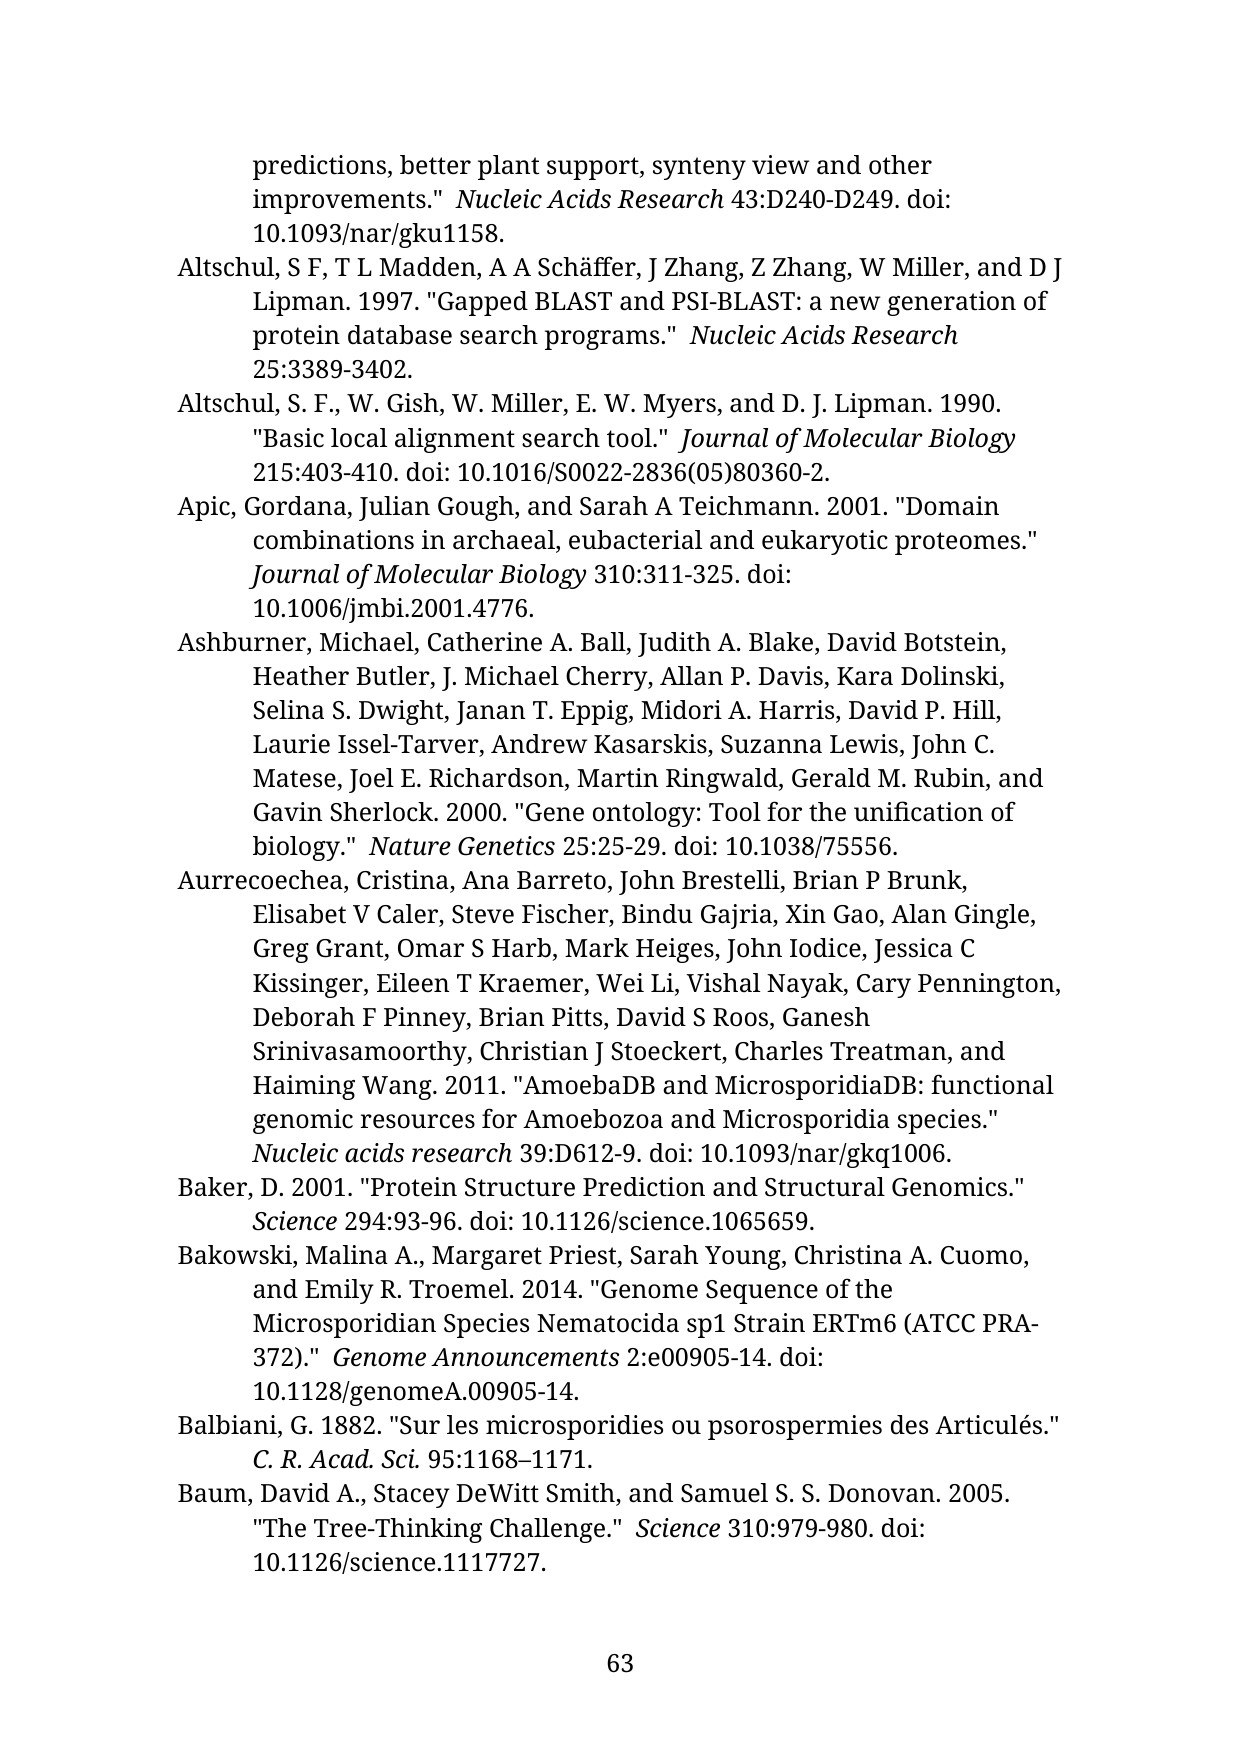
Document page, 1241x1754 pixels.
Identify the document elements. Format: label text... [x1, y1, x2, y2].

text Baker, D. 2001. "Protein Structure Prediction and Structural Genomics." Science 294:93-96. doi: 10.1126/science.1065659. [177, 1169, 1063, 1238]
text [177, 148, 1063, 250]
text Ashburner, Michael, Catherine A. Ball, Judith A. Blake, David Botstein, Heather Butler, J. Michael Cherry, Allan P. Davis, Kara Dolinski, Selina S. Dwight, Janan T. Eppig, Midori A. Harris, David P. Hill, Laurie Issel-Tarver, Andrew Kasarskis, Suzanna Lewis, John C. Matese, Joel E. Richardson, Martin Ringwald, Gerald M. Rubin, and Gavin Sherlock. 2000. "Gene ontology: Tool for the unification of biology." Nature Genetics 25:25-29. doi: 10.1038/75556. [177, 624, 1063, 863]
text Apic, Gordana, Julian Gough, and Sarah A Teichmann. 2001. "Domain combinations in archaeal, eubacterial and eukaryotic proteomes." Journal of Molecular Biology 310:311-325. doi: 10.1006/jmbi.2001.4776. [177, 488, 1063, 624]
text Aurrecoechea, Cristina, Ana Barreto, John Brestelli, Brian P Brunk, Elisabet V Caler, Steve Fischer, Bindu Gajria, Xin Gao, Alan Gingle, Greg Grant, Omar S Harb, Mark Heiges, John Iodice, Jessica C Kissinger, Eileen T Kraemer, Wei Li, Vishal Nayak, Cary Pennington, Deborah F Pinney, Brian Pitts, David S Roos, Ganesh Srinivasamoorthy, Christian J Stoeckert, Charles Treatman, and Haiming Wang. 2011. "AmoebaDB and MicrosporidiaDB: functional genomic resources for Amoebozoa and Microsporidia species." Nucleic acids research 39:D612-9. doi: 10.1093/nar/gkq1006. [177, 863, 1063, 1169]
text Bakowski, Malina A., Margaret Priest, Sarah Young, Christina A. Cuomo, and Emily R. Troemel. 2014. "Genome Sequence of the Microsporidian Species Nematocida sp1 Strain ERTm6 (ATCC PRA-372)." Genome Announcements 2:e00905-14. doi: 10.1128/genomeA.00905-14. [177, 1238, 1063, 1408]
text Baum, David A., Stacey DeWitt Smith, and Samuel S. S. Donovan. 2005. "The Tree-Thinking Challenge." Science 310:979-980. doi: 10.1126/science.1117727. [177, 1476, 1063, 1578]
text Altschul, S. F., W. Gish, W. Miller, E. W. Myers, and D. J. Lipman. 1990. "Basic local alignment search tool." Journal of Molecular Biology 215:403-410. doi: 10.1016/S0022-2836(05)80360-2. [177, 386, 1063, 488]
text Balbiani, G. 1882. "Sur les microsporidies ou psorospermies des Articulés." C. R. Acad. Sci. 95:1168–1171. [177, 1408, 1063, 1476]
text Altschul, S F, T L Madden, A A Schäffer, J Zhang, Z Zhang, W Miller, and D J Lipman. 1997. "Gapped BLAST and PSI-BLAST: a new generation of protein database search programs." Nucleic Acids Research 25:3389-3402. [177, 250, 1063, 386]
